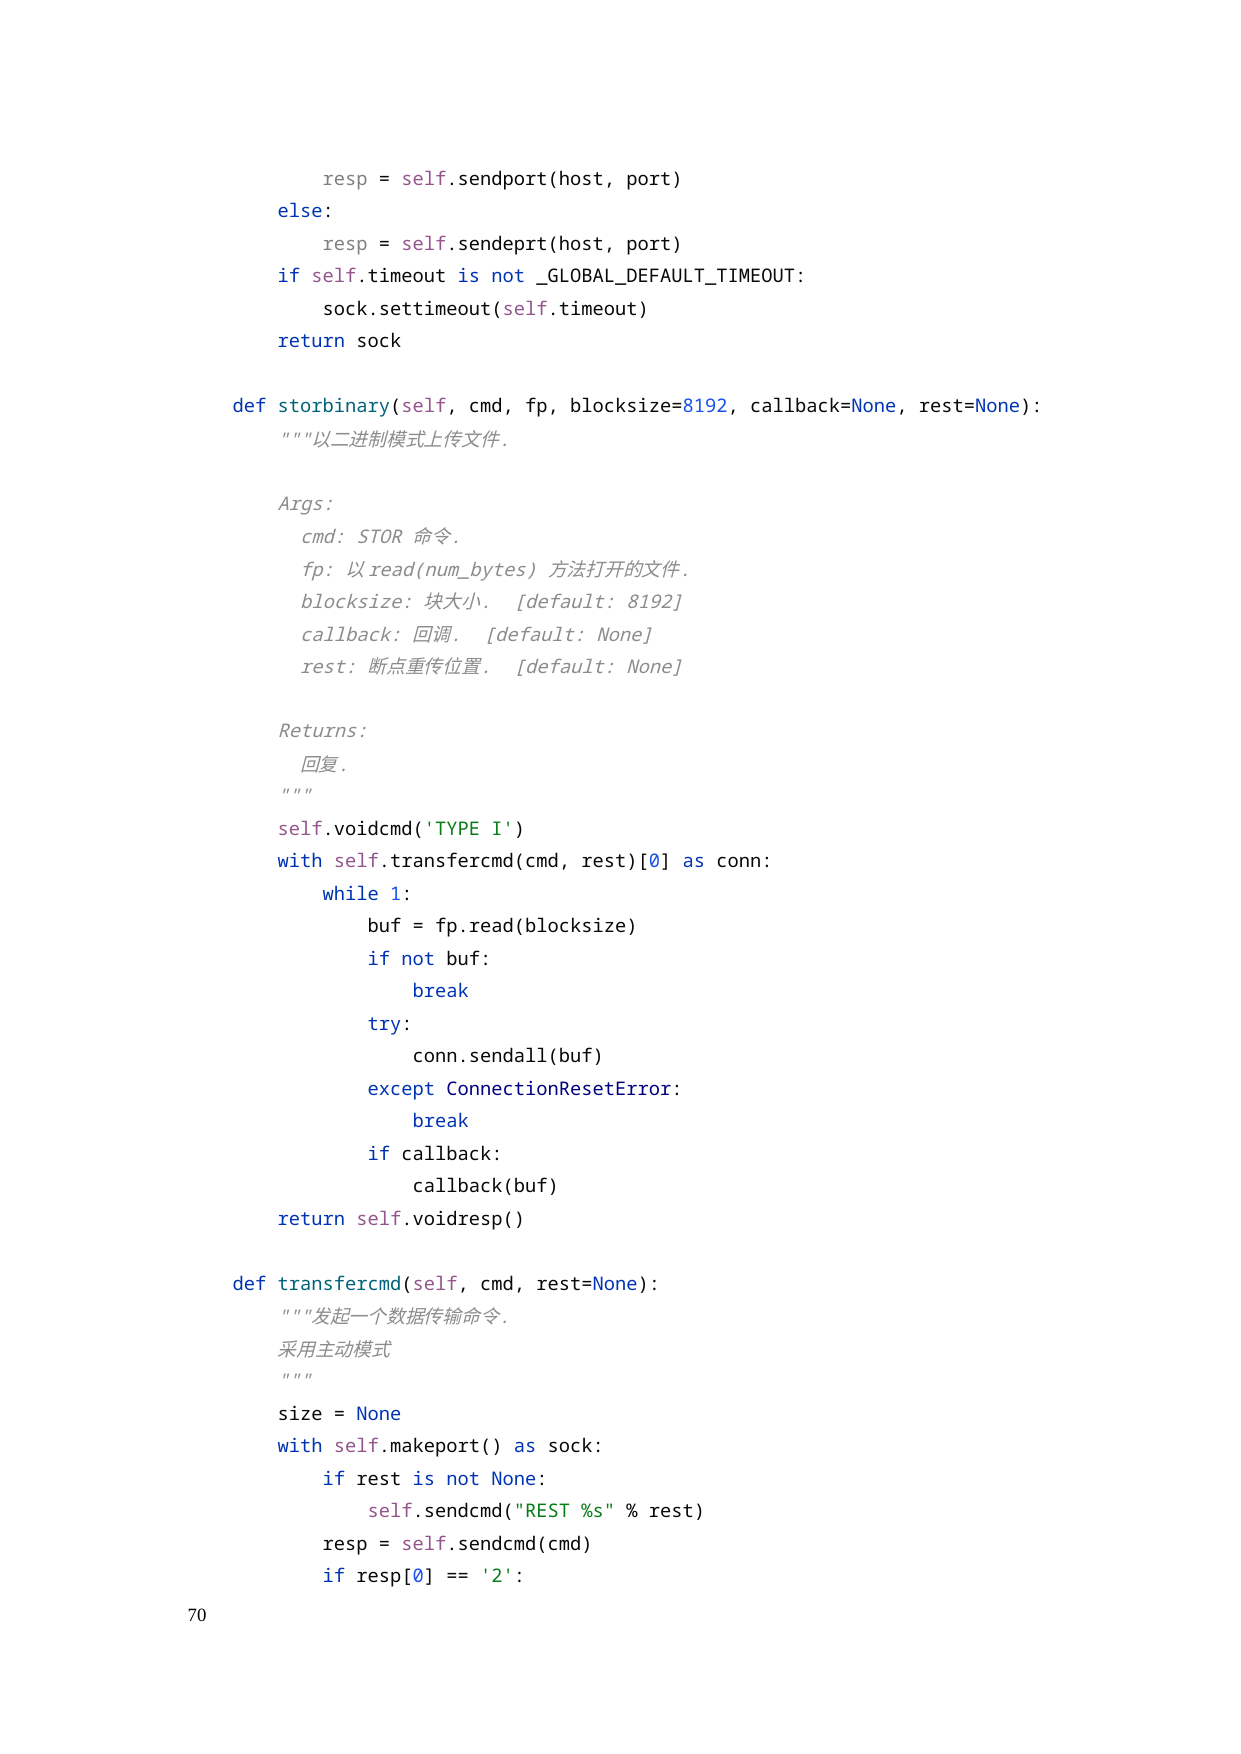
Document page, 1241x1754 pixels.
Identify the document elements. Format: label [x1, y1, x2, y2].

text [187, 162, 1053, 1592]
